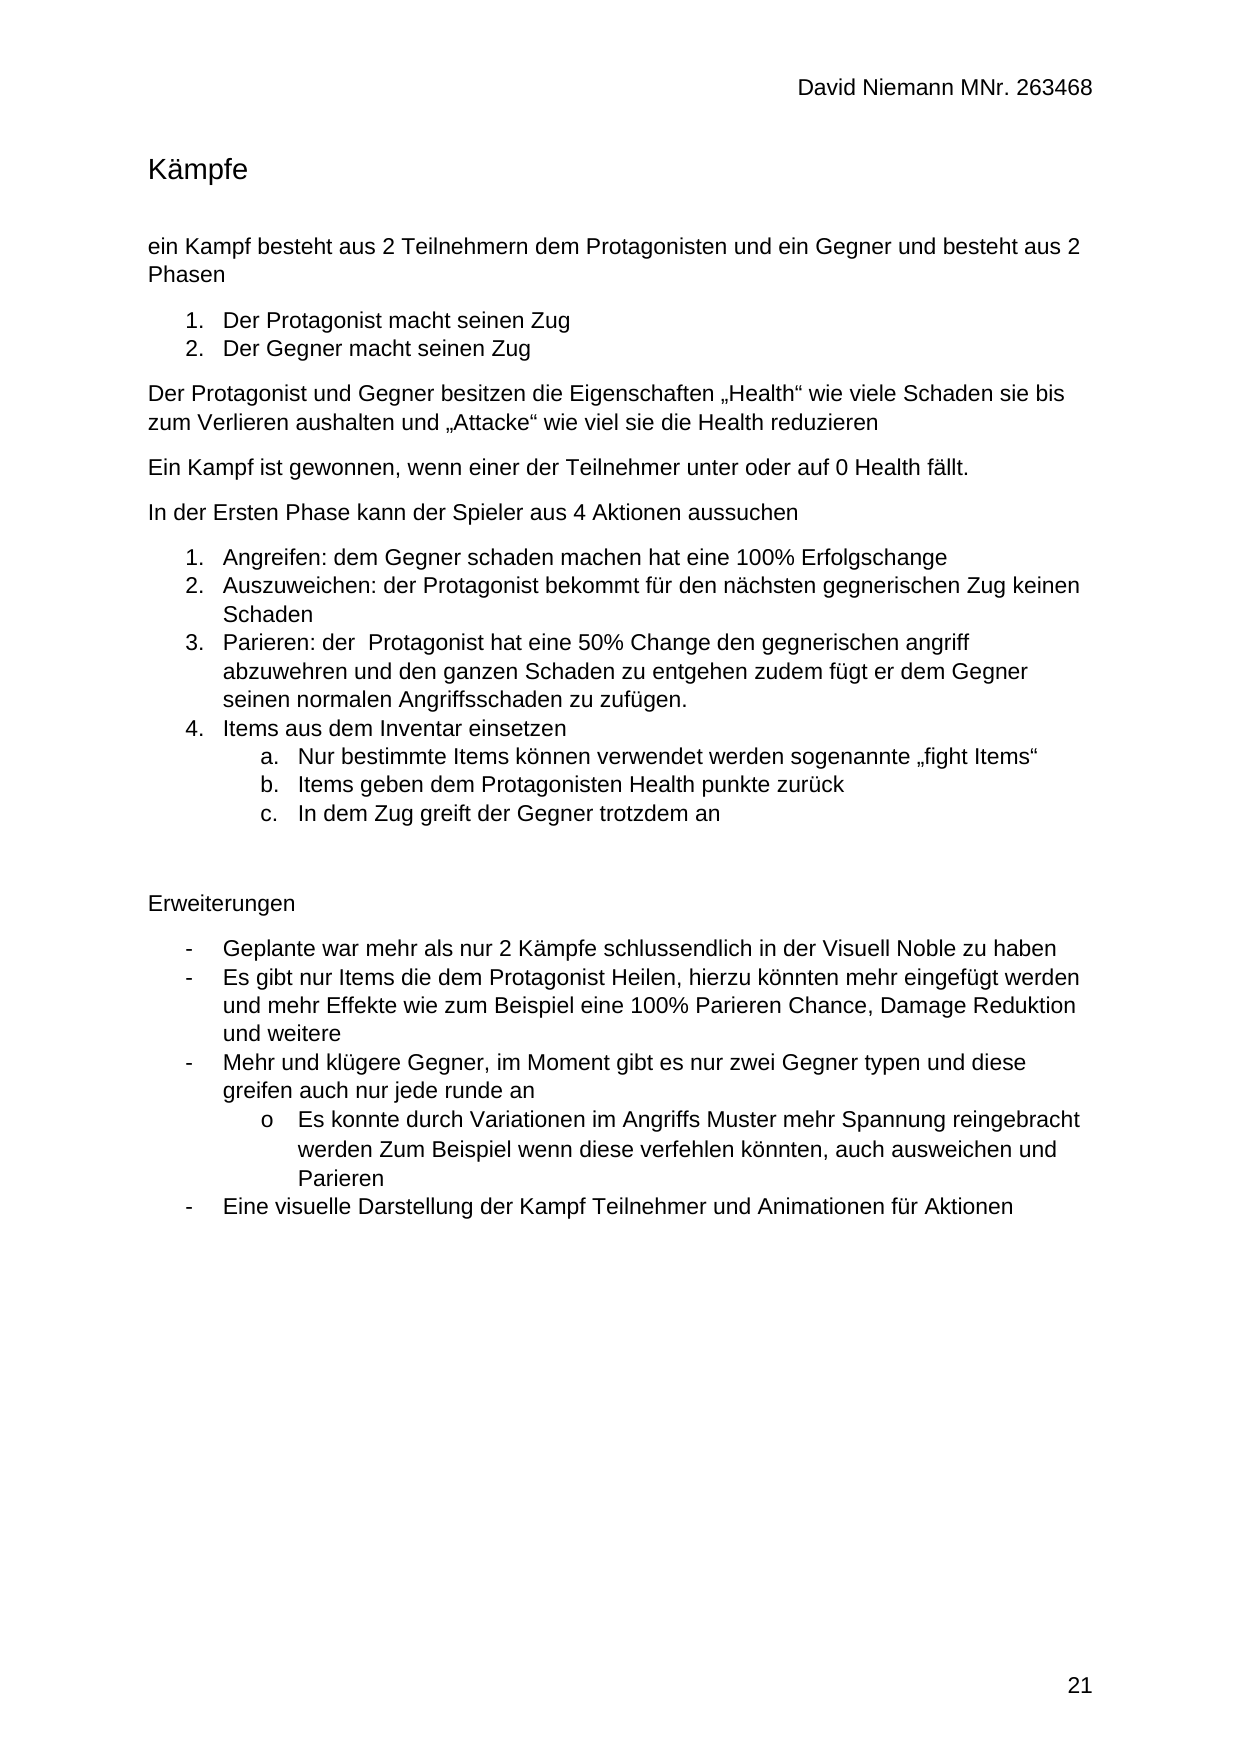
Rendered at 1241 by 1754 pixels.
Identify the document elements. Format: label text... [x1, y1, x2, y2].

text Der Protagonist und Gegner besitzen die Eigenschaften „Health“ wie viele Schaden sie bis zum Verlieren aushalten und „Attacke“ wie viel sie die Health reduzieren [148, 380, 1093, 435]
list Parieren: der Protagonist hat eine 50% Change den gegnerischen angriff abzuwehren und den ganzen Schaden zu entgehen zudem fügt er dem Gegner seinen normalen Angriffsschaden zu zufügen. [185, 629, 1093, 712]
list Items geben dem Protagonisten Health punkte zurück [260, 771, 1093, 798]
list Nur bestimmte Items können verwendet werden sogenannte „fight Items“ [260, 743, 1093, 769]
list In dem Zug greift der Gegner trotzdem an [260, 800, 1093, 826]
list Geplante war mehr als nur 2 Kämpfe schlussendlich in der Visuell Noble zu haben [185, 935, 1093, 961]
list Es gibt nur Items die dem Protagonist Heilen, hierzu könnten mehr eingefügt werden und mehr Effekte wie zum Beispiel eine 100% Parieren Chance, Damage Reduktion und weitere [185, 963, 1093, 1047]
list Der Protagonist macht seinen Zug [185, 307, 1093, 333]
list Eine visuelle Darstellung der Kampf Teilnehmer und Animationen für Aktionen [185, 1193, 1093, 1219]
text Erweiterungen [148, 890, 1093, 916]
list Auszuweichen: der Protagonist bekommt für den nächsten gegnerischen Zug keinen Schaden [185, 572, 1093, 627]
list Angreifen: dem Gegner schaden machen hat eine 100% Erfolgschange [185, 544, 1093, 570]
list Items aus dem Inventar einsetzen [185, 714, 1093, 741]
text Ein Kampf ist gewonnen, wenn einer der Teilnehmer unter oder auf 0 Health fällt. [148, 454, 1093, 480]
text In der Ersten Phase kann der Spieler aus 4 Aktionen aussuchen [148, 499, 1093, 525]
subtitle Kämpfe [148, 152, 1093, 185]
list Der Gegner macht seinen Zug [185, 335, 1093, 361]
text ein Kampf besteht aus 2 Teilnehmern dem Protagonisten und ein Gegner und besteht aus 2 Phasen [148, 233, 1093, 288]
list Mehr und klügere Gegner, im Moment gibt es nur zwei Gegner typen und diese greifen auch nur jede runde an [185, 1049, 1093, 1104]
list Es konnte durch Variationen im Angriffs Muster mehr Spannung reingebracht werden Zum Beispiel wenn diese verfehlen könnten, auch ausweichen und Parieren [260, 1106, 1093, 1191]
